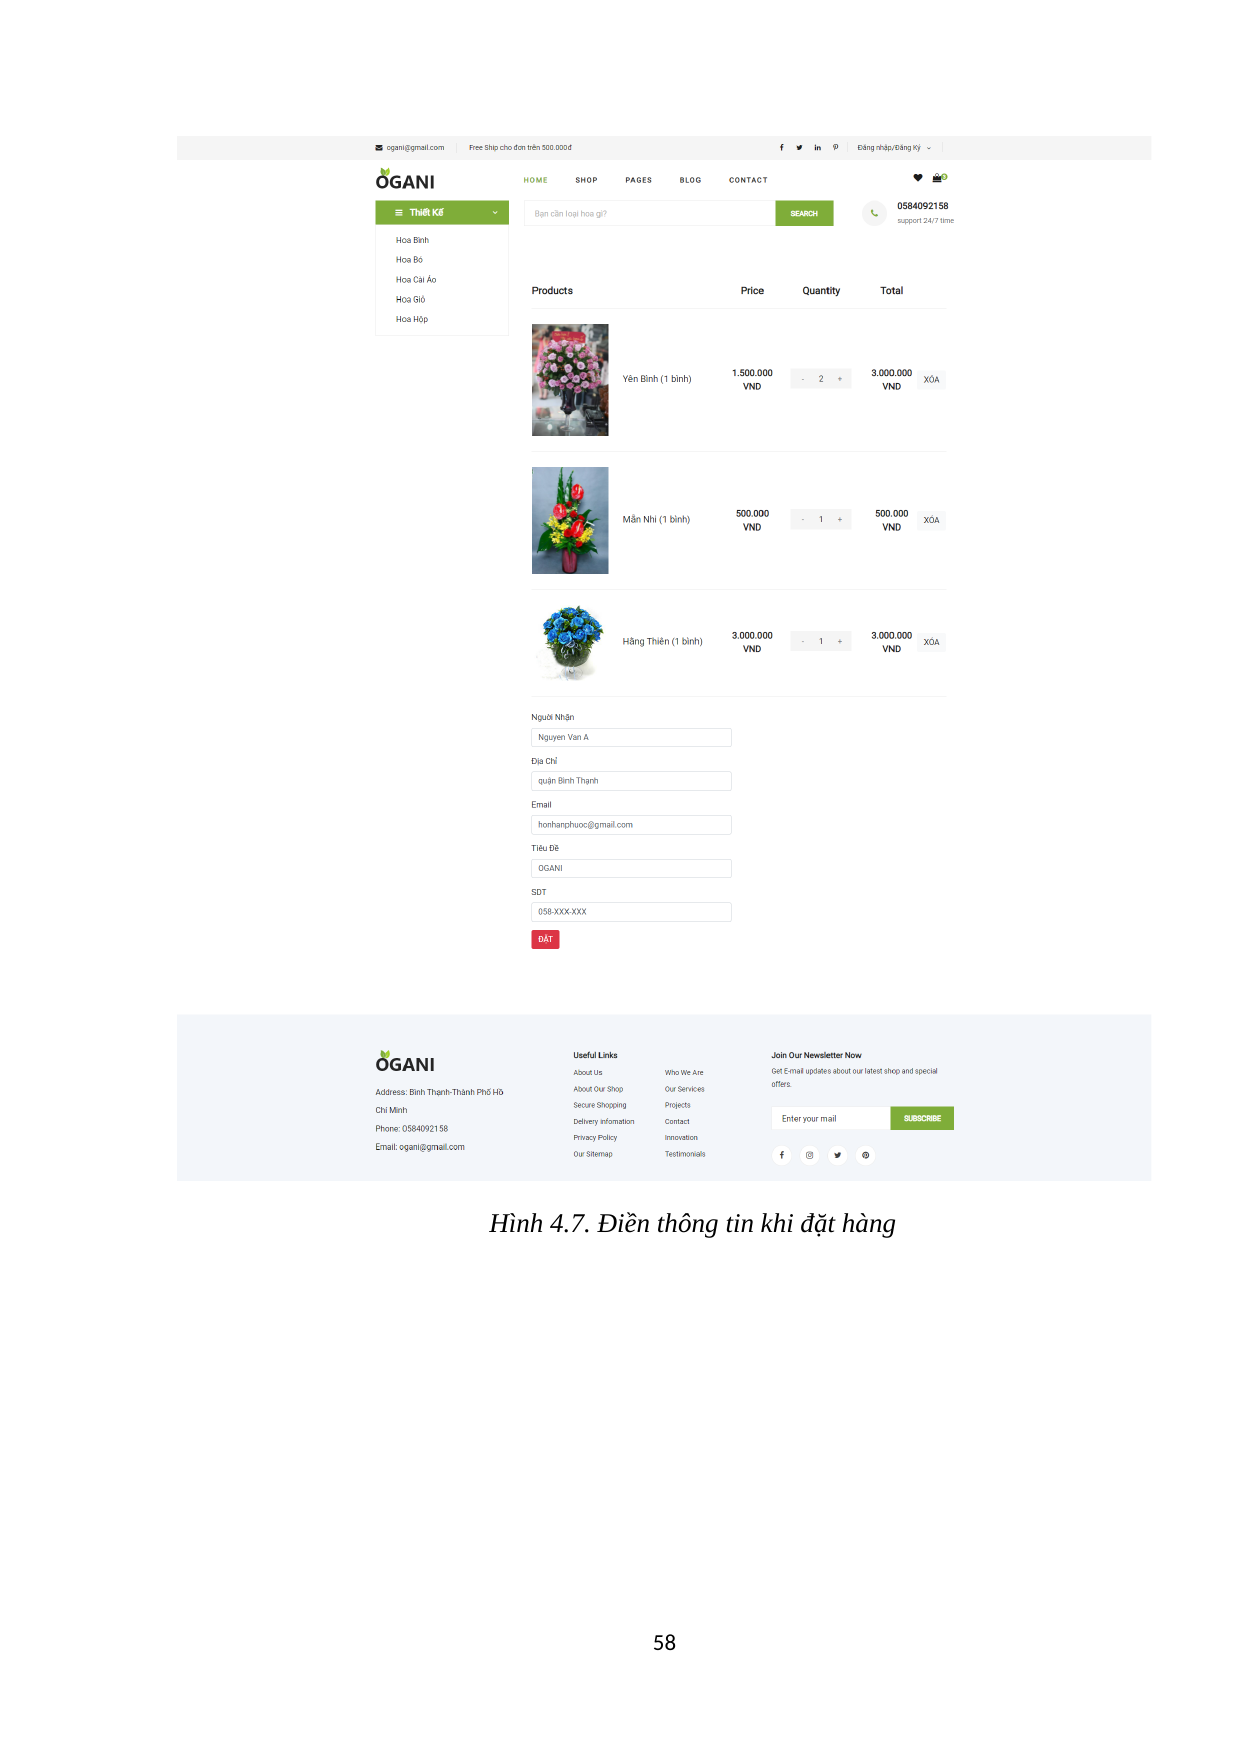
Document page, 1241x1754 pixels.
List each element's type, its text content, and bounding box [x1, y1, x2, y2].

picture [177, 136, 1152, 1182]
text Hình 4.7. Điền thông tin khi đặt hàng [177, 1207, 1152, 1238]
